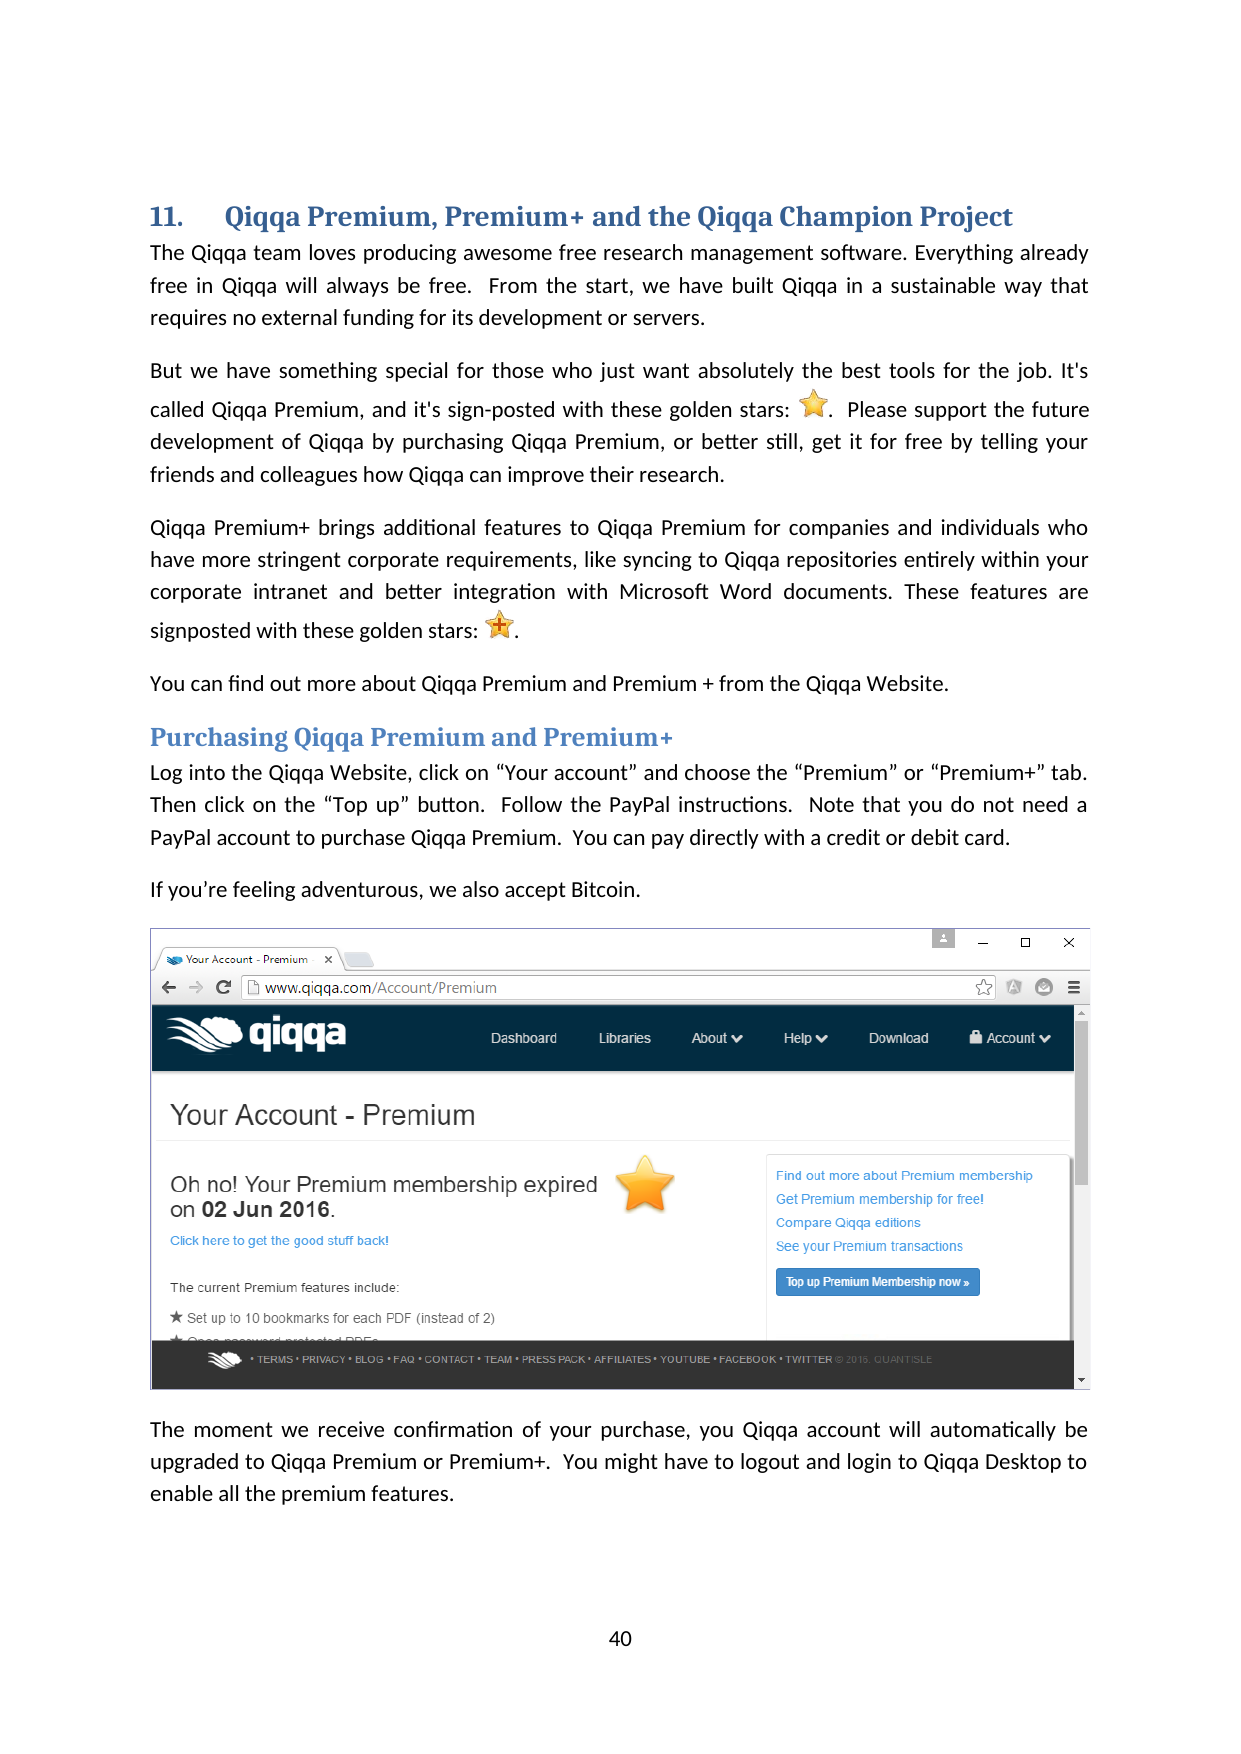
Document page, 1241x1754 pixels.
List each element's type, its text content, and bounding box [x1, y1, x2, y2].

text If you’re feeling adventurous, we also accept Bitcoin. [150, 876, 1090, 904]
text You can find out more about Qiqqa Premium and Premium + from the Qiqqa Website. [150, 669, 1090, 697]
subtitle Qiqqa Premium, Premium+ and the Qiqqa Champion Project [150, 200, 1090, 233]
text The Qiqqa team loves producing awesome free research management software. Everything already free in Qiqqa will always be free. From the start, we have built Qiqqa in a sustainable way that requires no external funding for its development or servers. [150, 238, 1090, 331]
picture [798, 388, 828, 418]
text The moment we receive confirmation of your purchase, you Qiqqa account will automatically be upgraded to Qiqqa Premium or Premium+. You might have to logout and login to Qiqqa Desktop to enable all the premium features. [150, 1415, 1090, 1507]
text Log into the Qiqqa Website, click on “Your account” and choose the “Premium” or “Premium+” tab. Then click on the “Top up” button. Follow the PayPal instructions. Note that you do not need a PayPal account to purchase Qiqqa Premium. You can pay directly with a credit or debit card. [150, 758, 1090, 851]
picture [484, 609, 514, 639]
subtitle Purchasing Qiqqa Premium and Premium+ [150, 722, 1090, 754]
text Qiqqa Premium+ brings additional features to Qiqqa Premium for companies and individuals who have more stringent corporate requirements, like syncing to Qiqqa repositories entirely within your corporate intranet and better integration with Microsoft Word documents. These features are signposted with these golden stars: . [150, 513, 1090, 644]
picture [150, 928, 1091, 1390]
text But we have something special for those who just want absolutely the best tools for the job. It's called Qiqqa Premium, and it's sign-posted with these golden stars: . Please support the future development of Qiqqa by purchasing Qiqqa Premium, or better still, get it for free by telling your friends and colleagues how Qiqqa can improve their research. [150, 356, 1090, 488]
